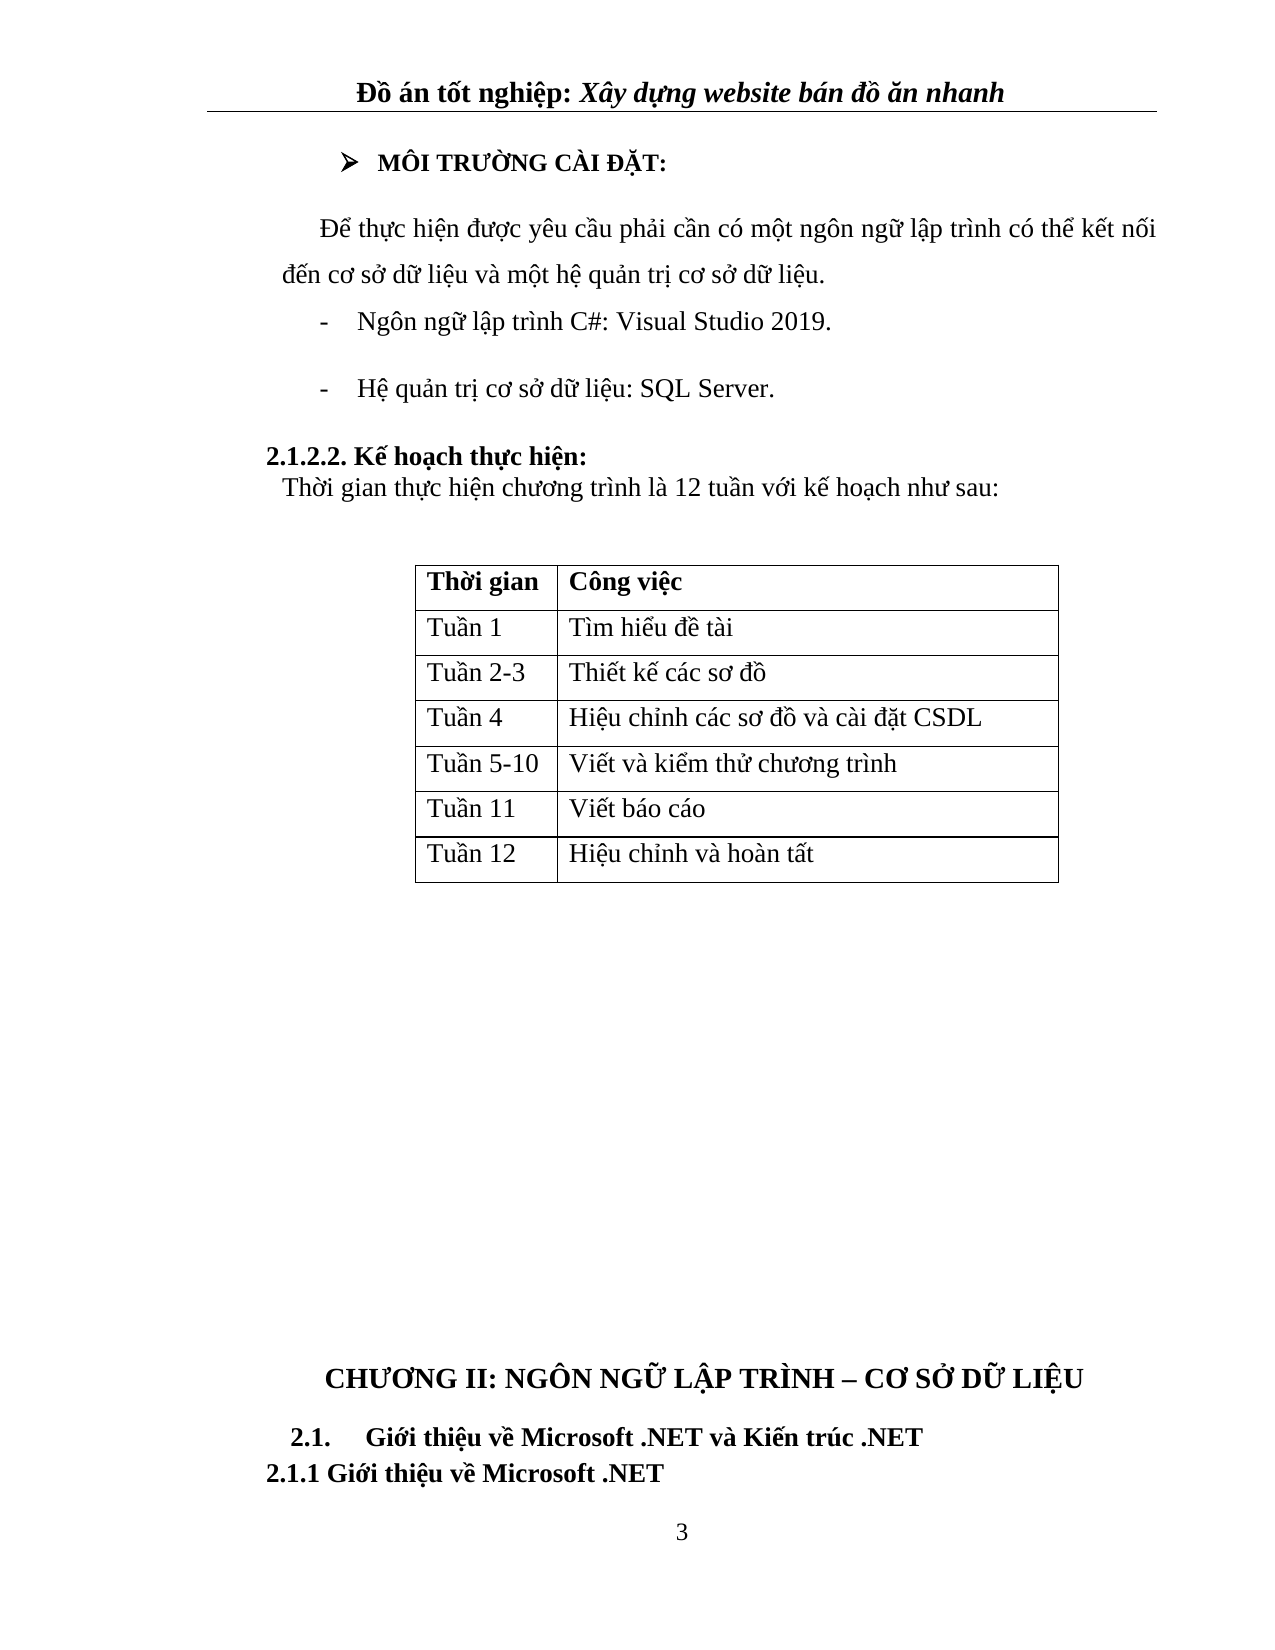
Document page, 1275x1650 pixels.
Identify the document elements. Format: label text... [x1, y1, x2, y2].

table_cell Hiệu chỉnh các sơ đồ và cài đặt CSDL [558, 701, 1058, 746]
text Để thực hiện được yêu cầu phải cần có một ngôn ngữ lập trình có thể kết nối đến cơ sở dữ liệu và một hệ quản trị cơ sở dữ liệu. [282, 212, 1157, 289]
table_cell Tìm hiểu đề tài [558, 611, 1058, 655]
table_header Công việc [558, 566, 1058, 610]
list Hệ quản trị cơ sở dữ liệu: SQL Server. [319, 372, 1157, 404]
text Thời gian thực hiện chương trình là 12 tuần với kế hoạch như sau: [282, 471, 1157, 502]
list Ngôn ngữ lập trình C#: Visual Studio 2019. [319, 305, 1157, 336]
table_cell Tuần 1 [416, 611, 557, 655]
table_cell Hiệu chỉnh và hoàn tất [558, 838, 1058, 882]
text 2.1.2.2. Kế hoạch thực hiện: [266, 440, 1157, 471]
table_cell Tuần 5-10 [416, 747, 557, 791]
list MÔI TRƯỜNG CÀI ĐẶT: [340, 148, 1157, 176]
text CHƯƠNG II: NGÔN NGỮ LẬP TRÌNH – CƠ SỞ DỮ LIỆU [252, 1362, 1157, 1395]
table_header Thời gian [416, 566, 557, 610]
table_cell Viết báo cáo [558, 792, 1058, 836]
table_cell Tuần 2-3 [416, 656, 557, 700]
table_cell Tuần 4 [416, 701, 557, 746]
text 2.1.1 Giới thiệu về Microsoft .NET [266, 1457, 1157, 1488]
table_cell Thiết kế các sơ đồ [558, 656, 1058, 700]
list Giới thiệu về Microsoft .NET và Kiến trúc .NET [290, 1421, 1157, 1452]
table_cell Viết và kiểm thử chương trình [558, 747, 1058, 791]
table_cell Tuần 12 [416, 838, 557, 882]
table_cell Tuần 11 [416, 792, 557, 836]
